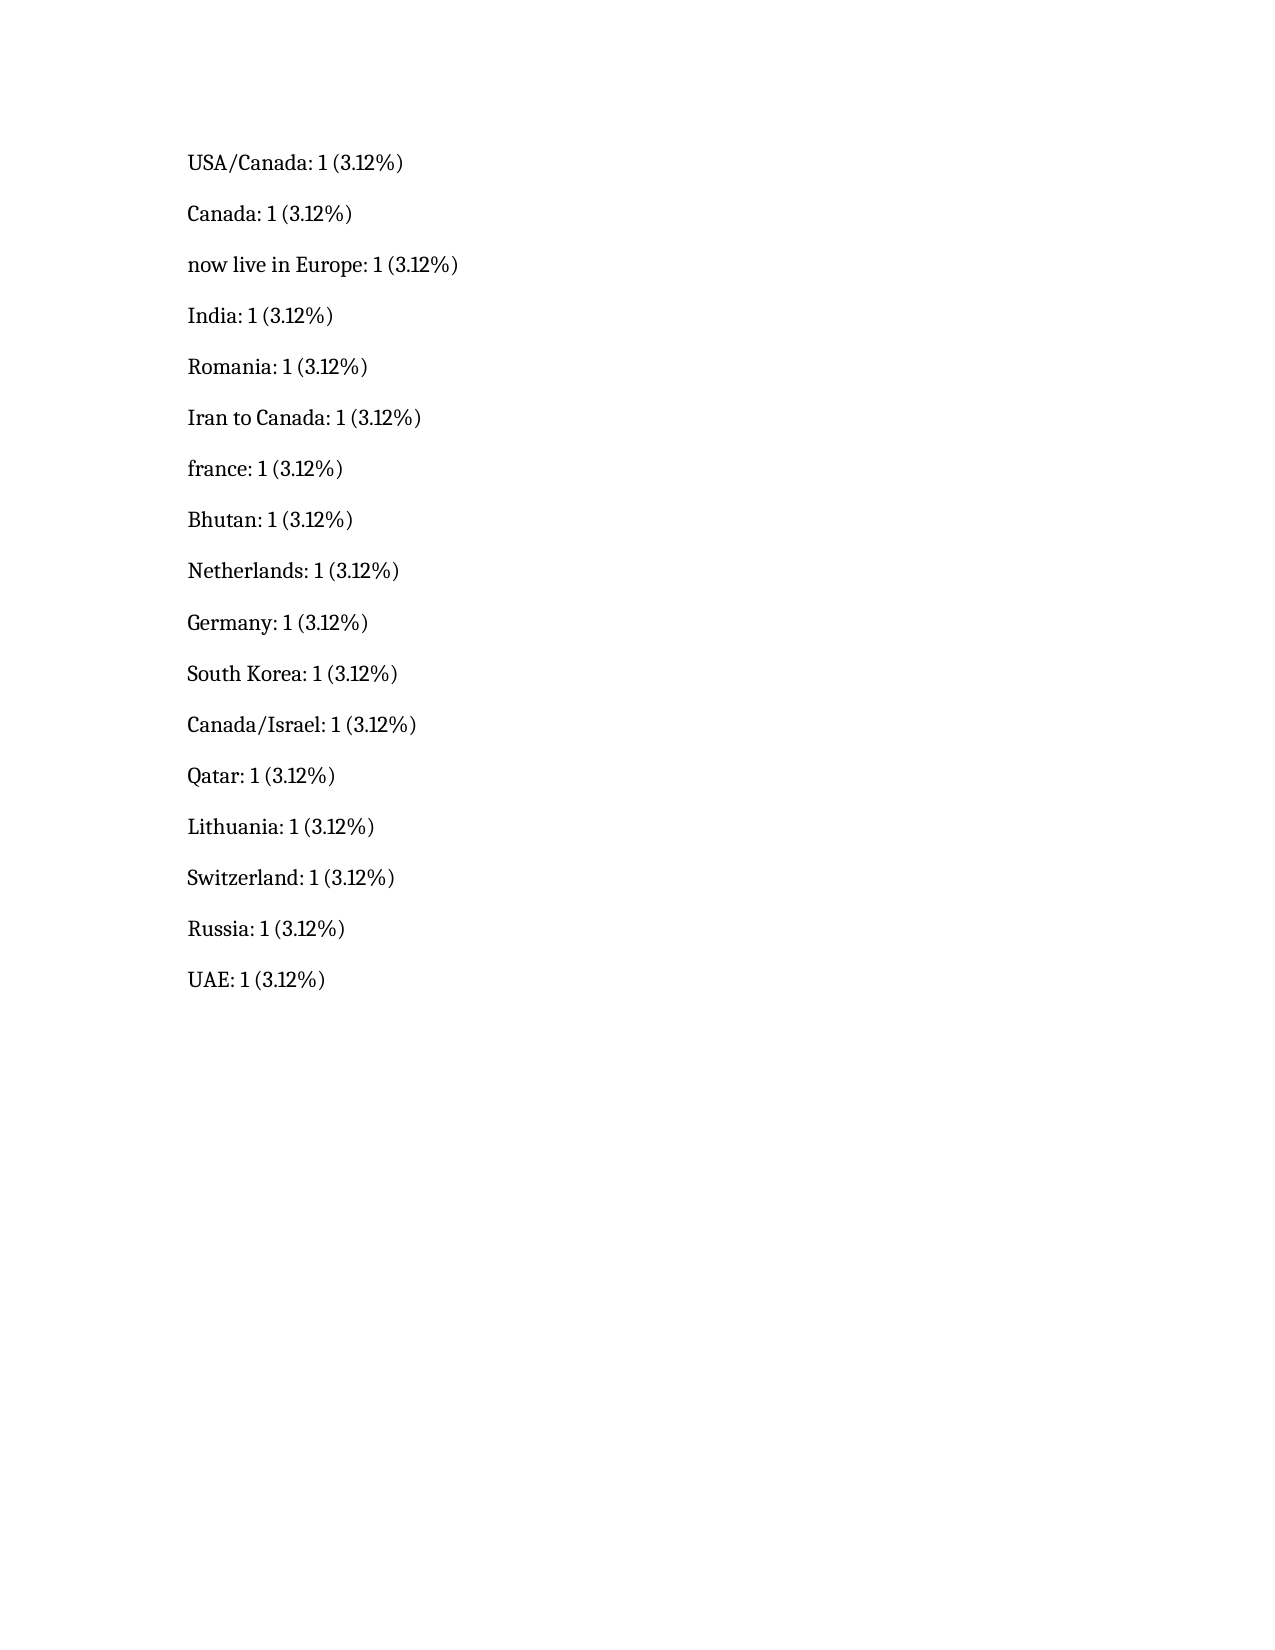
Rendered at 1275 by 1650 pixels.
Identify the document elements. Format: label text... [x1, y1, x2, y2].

text Romania: 1 (3.12%) [187, 354, 1087, 381]
text france: 1 (3.12%) [187, 456, 1087, 483]
text South Korea: 1 (3.12%) [187, 660, 1087, 687]
text UAE: 1 (3.12%) [187, 967, 1087, 993]
text Germany: 1 (3.12%) [187, 609, 1087, 636]
text Russia: 1 (3.12%) [187, 916, 1087, 942]
text USA/Canada: 1 (3.12%) [187, 150, 1087, 176]
text Canada/Israel: 1 (3.12%) [187, 711, 1087, 738]
text Switzerland: 1 (3.12%) [187, 864, 1087, 891]
text Bhutan: 1 (3.12%) [187, 507, 1087, 534]
text Qatar: 1 (3.12%) [187, 762, 1087, 789]
text Canada: 1 (3.12%) [187, 201, 1087, 227]
text India: 1 (3.12%) [187, 303, 1087, 329]
text Lithuania: 1 (3.12%) [187, 813, 1087, 840]
text Iran to Canada: 1 (3.12%) [187, 405, 1087, 432]
text Netherlands: 1 (3.12%) [187, 558, 1087, 585]
text now live in Europe: 1 (3.12%) [187, 252, 1087, 278]
